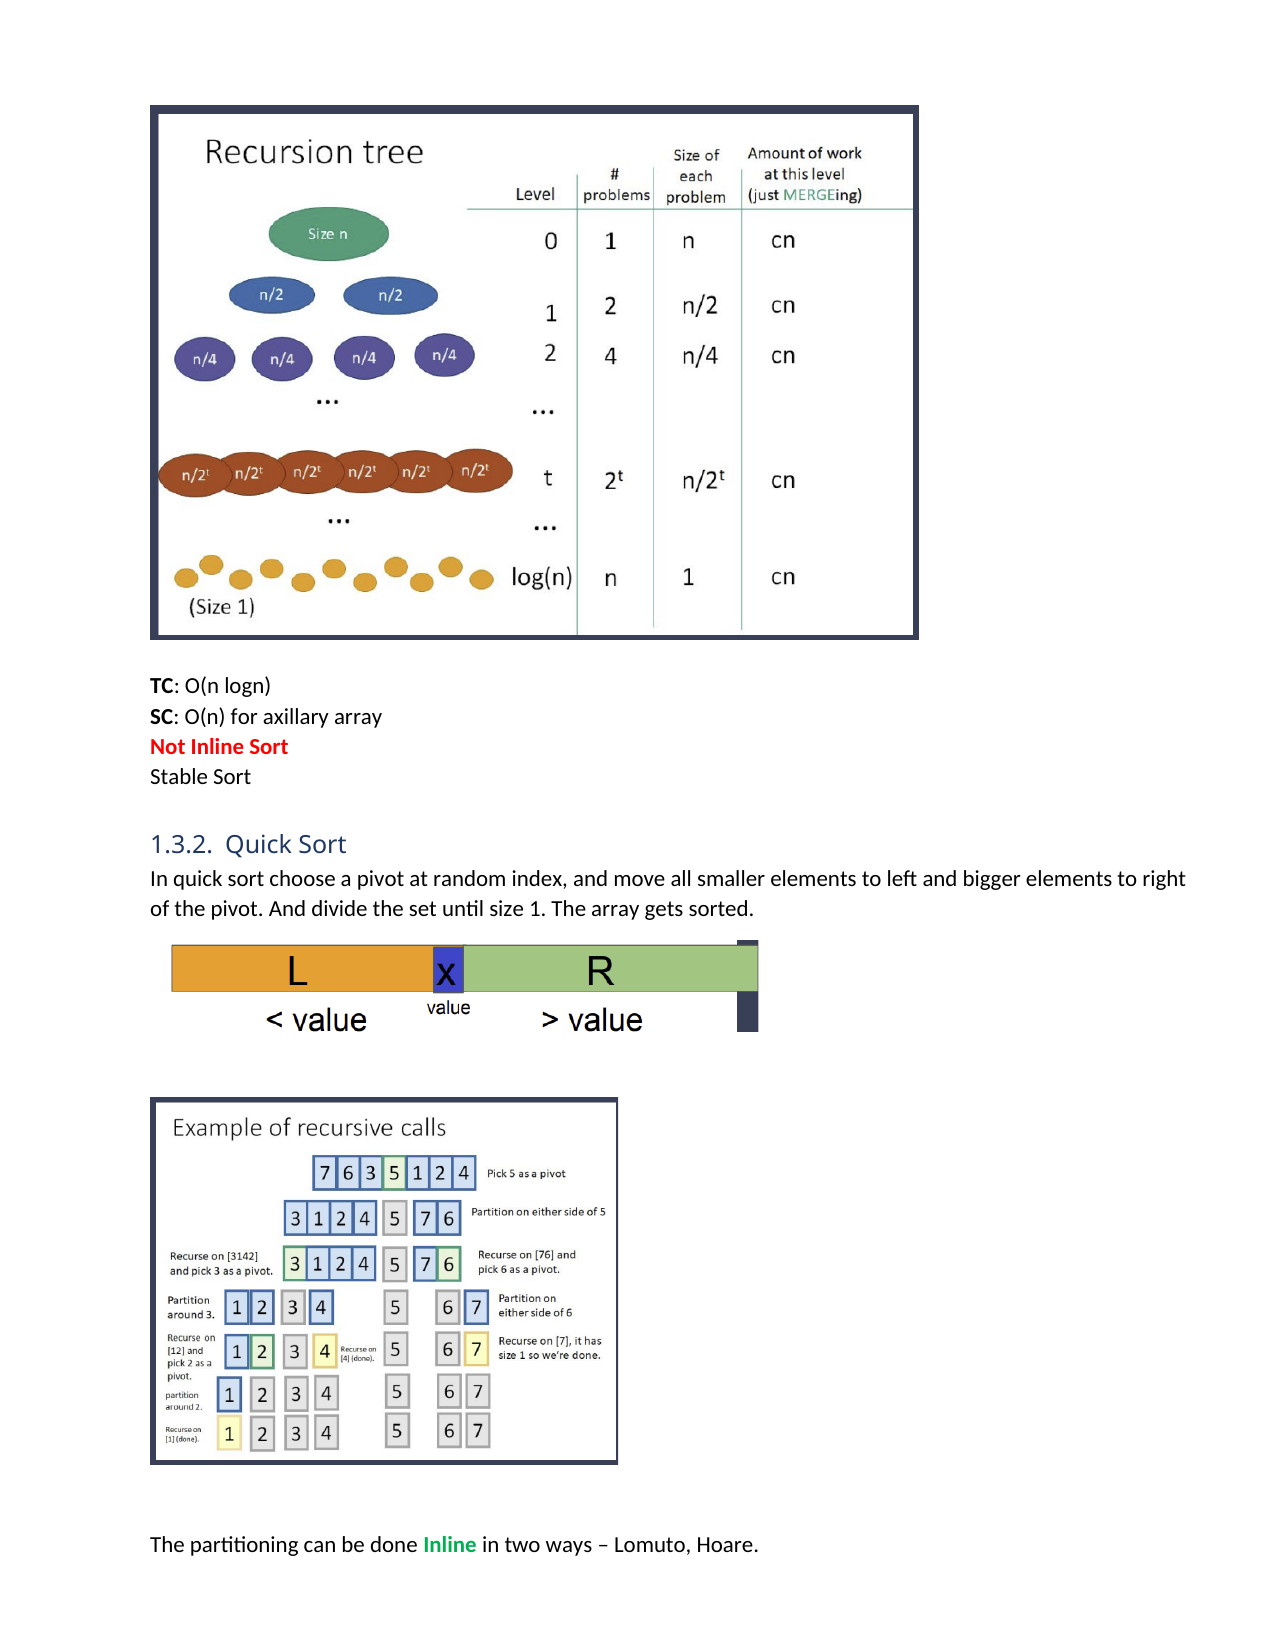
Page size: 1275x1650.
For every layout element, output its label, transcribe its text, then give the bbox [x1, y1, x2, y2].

picture [150, 1097, 619, 1465]
text SC: O(n) for axillary array [150, 702, 1200, 730]
picture [150, 940, 759, 1032]
subtitle Quick Sort [150, 827, 1200, 861]
picture [150, 105, 919, 640]
text Stable Sort [150, 762, 1200, 790]
text TC: O(n logn) [150, 672, 1200, 700]
text The partitioning can be done Inline in two ways – Lomuto, Hoare. [150, 1530, 1200, 1558]
text Not Inline Sort [150, 732, 1200, 760]
text In quick sort choose a pivot at random index, and move all smaller elements to left and bigger elements to right of the pivot. And divide the set until size 1. The array gets sorted. [150, 864, 1200, 922]
